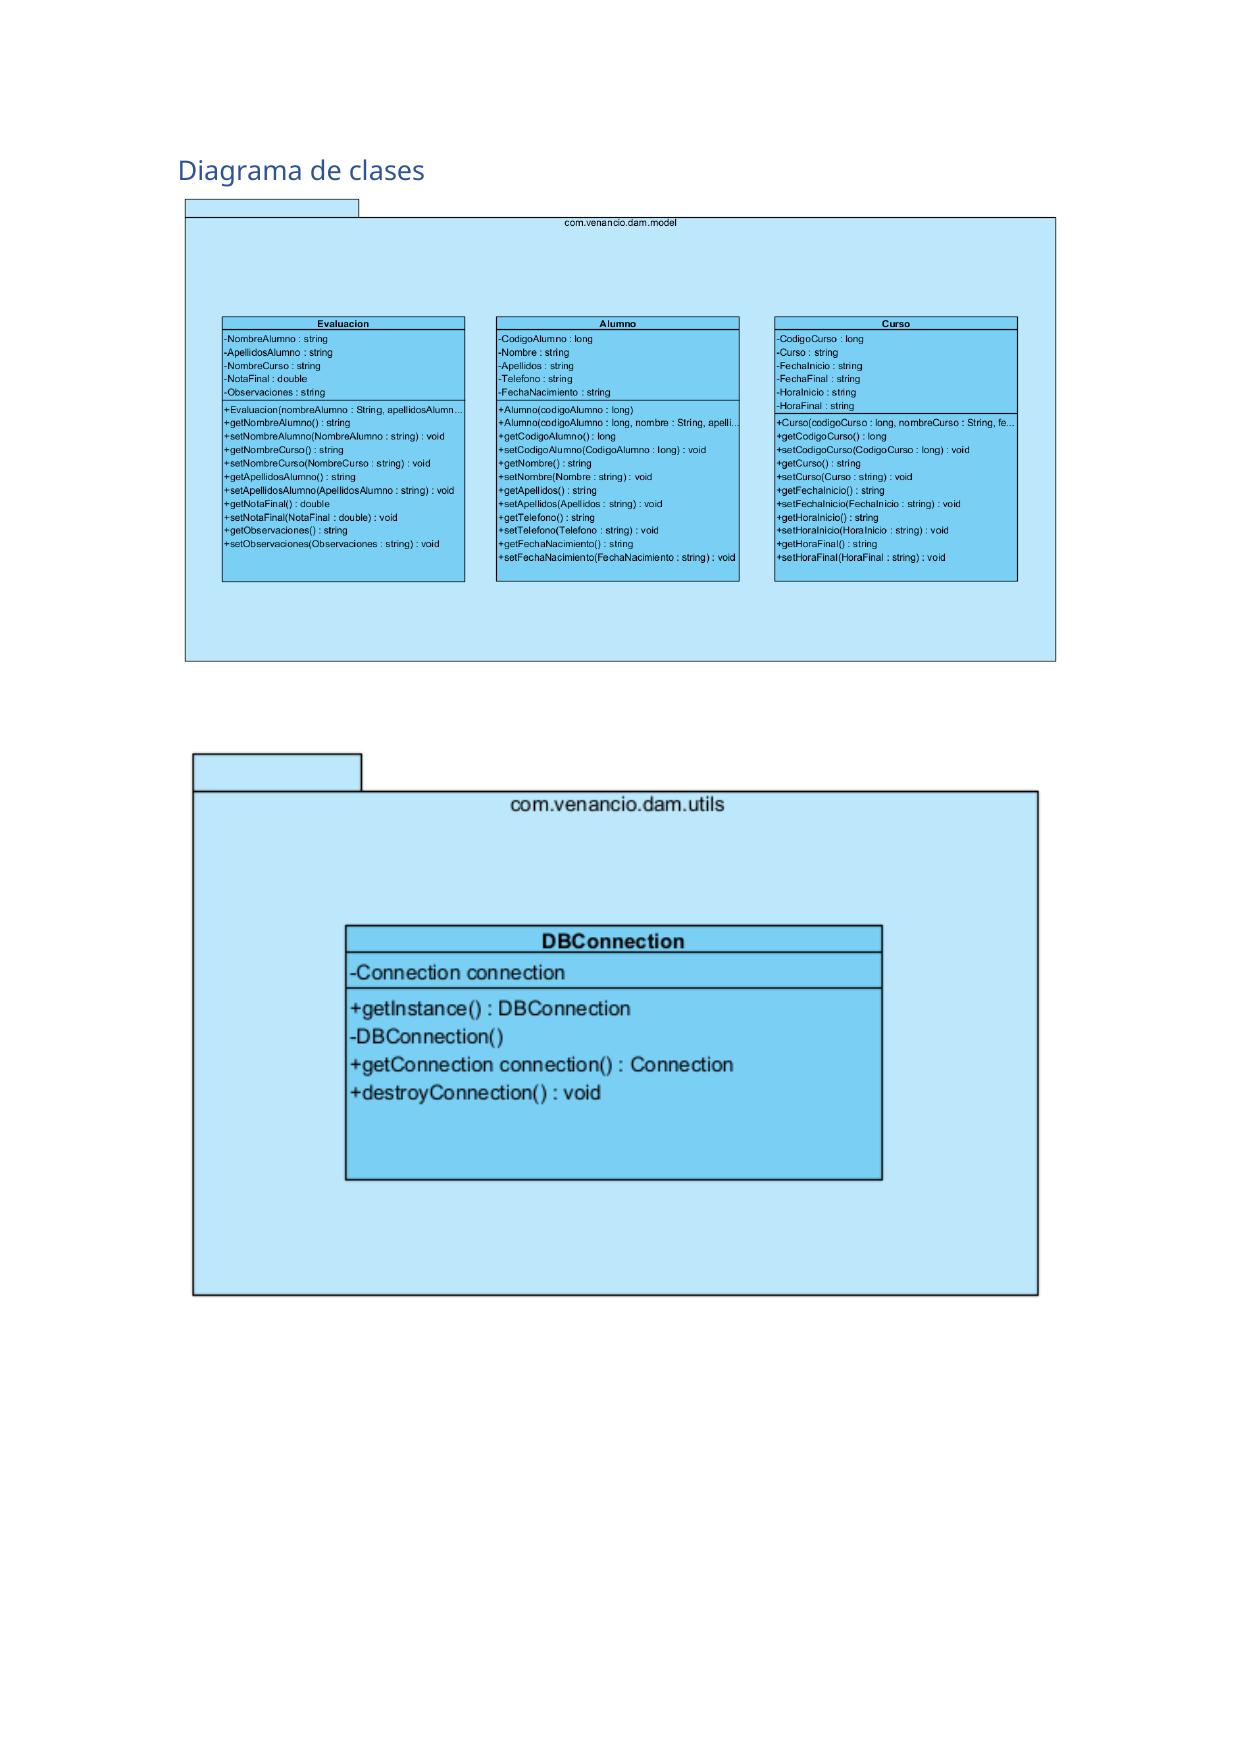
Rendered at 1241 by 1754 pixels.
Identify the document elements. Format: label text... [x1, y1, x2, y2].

picture [177, 738, 1063, 1315]
picture [177, 191, 1063, 674]
subtitle Diagrama de clases [177, 152, 1063, 189]
